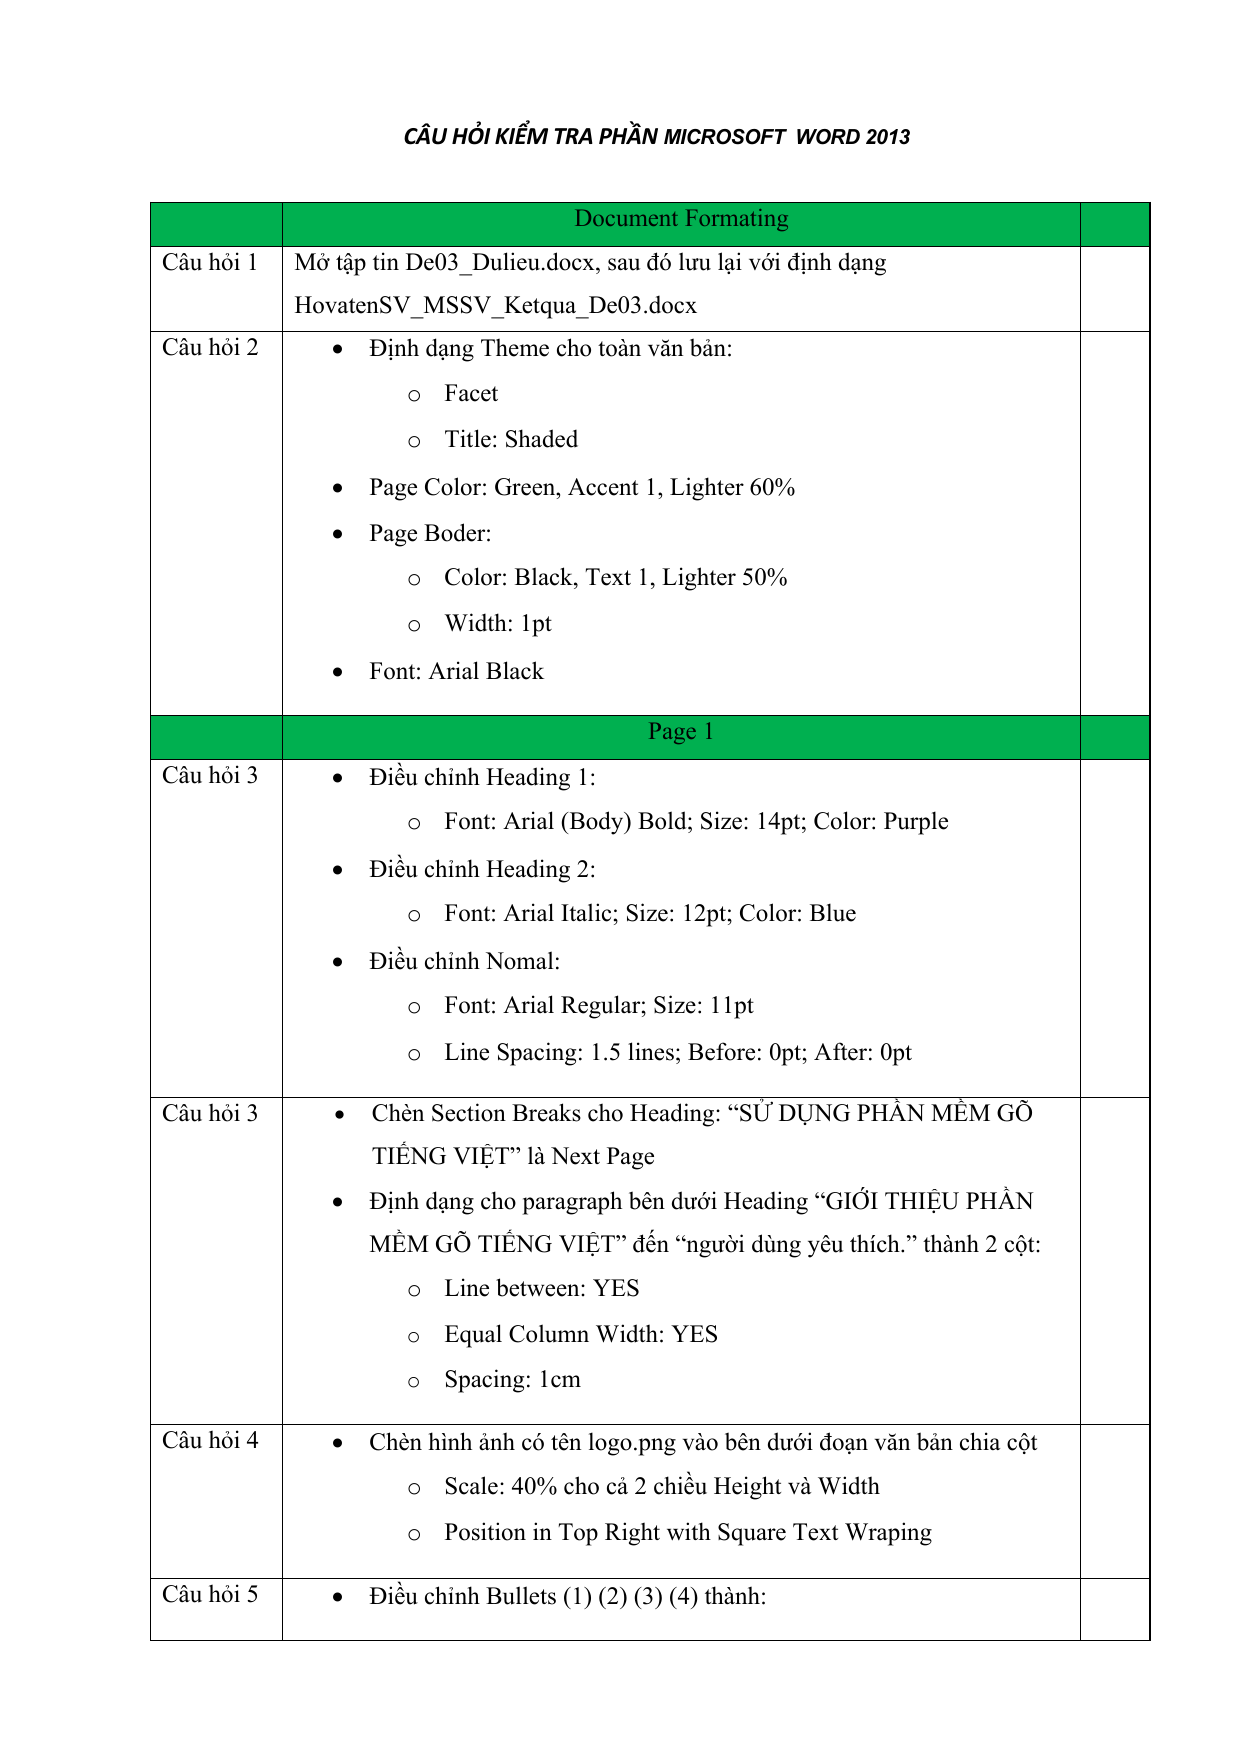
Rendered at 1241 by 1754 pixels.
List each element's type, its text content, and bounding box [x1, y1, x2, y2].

text CÂU HỎI KIỂM TRA PHẦN MICROSOFT WORD 2013 [150, 120, 1165, 151]
table_header [1081, 203, 1149, 246]
table_cell Câu hỏi 5 [151, 1579, 282, 1639]
table_cell [1081, 716, 1149, 759]
table_cell [151, 716, 282, 759]
table_cell Chèn Section Breaks cho Heading: “SỬ DỤNG PHẦN MỀM GÕ TIẾNG VIỆT” là Next Page Định dạng cho paragraph bên dưới Heading “GIỚI THIỆU PHẦN MỀM GÕ TIẾNG VIỆT” đến “người dùng yêu thích.” thành 2 cột: Line between: YES Equal Column Width: YES Spacing: 1cm [283, 1098, 1080, 1424]
table_cell Câu hỏi 3 [151, 760, 282, 1097]
table_cell Câu hỏi 3 [151, 1098, 282, 1424]
table_cell Câu hỏi 2 [151, 332, 282, 715]
table_cell Mở tập tin De03_Dulieu.docx, sau đó lưu lại với định dạng HovatenSV_MSSV_Ketqua_De03.docx [283, 247, 1080, 331]
table_cell Định dạng Theme cho toàn văn bản: Facet Title: Shaded Page Color: Green, Accent 1, Lighter 60% Page Boder: Color: Black, Text 1, Lighter 50% Width: 1pt Font: Arial Black [283, 332, 1080, 715]
table_cell Câu hỏi 1 [151, 247, 282, 331]
table_cell [1081, 1098, 1149, 1424]
table_cell Điều chỉnh Heading 1: Font: Arial (Body) Bold; Size: 14pt; Color: Purple Điều chỉnh Heading 2: Font: Arial Italic; Size: 12pt; Color: Blue Điều chỉnh Nomal: Font: Arial Regular; Size: 11pt Line Spacing: 1.5 lines; Before: 0pt; After: 0pt [283, 760, 1080, 1097]
table_cell [1081, 332, 1149, 715]
table_cell [1081, 247, 1149, 331]
table_cell [1081, 1579, 1149, 1639]
table_header Document Formating [283, 203, 1080, 246]
table_cell Page 1 [283, 716, 1080, 759]
table_cell Câu hỏi 4 [151, 1425, 282, 1578]
table_cell [1081, 760, 1149, 1097]
table_header [151, 203, 282, 246]
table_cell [283, 1579, 1080, 1639]
table_cell [1081, 1425, 1149, 1578]
table_cell Chèn hình ảnh có tên logo.png vào bên dưới đoạn văn bản chia cột Scale: 40% cho cả 2 chiều Height và Width Position in Top Right with Square Text Wraping [283, 1425, 1080, 1578]
